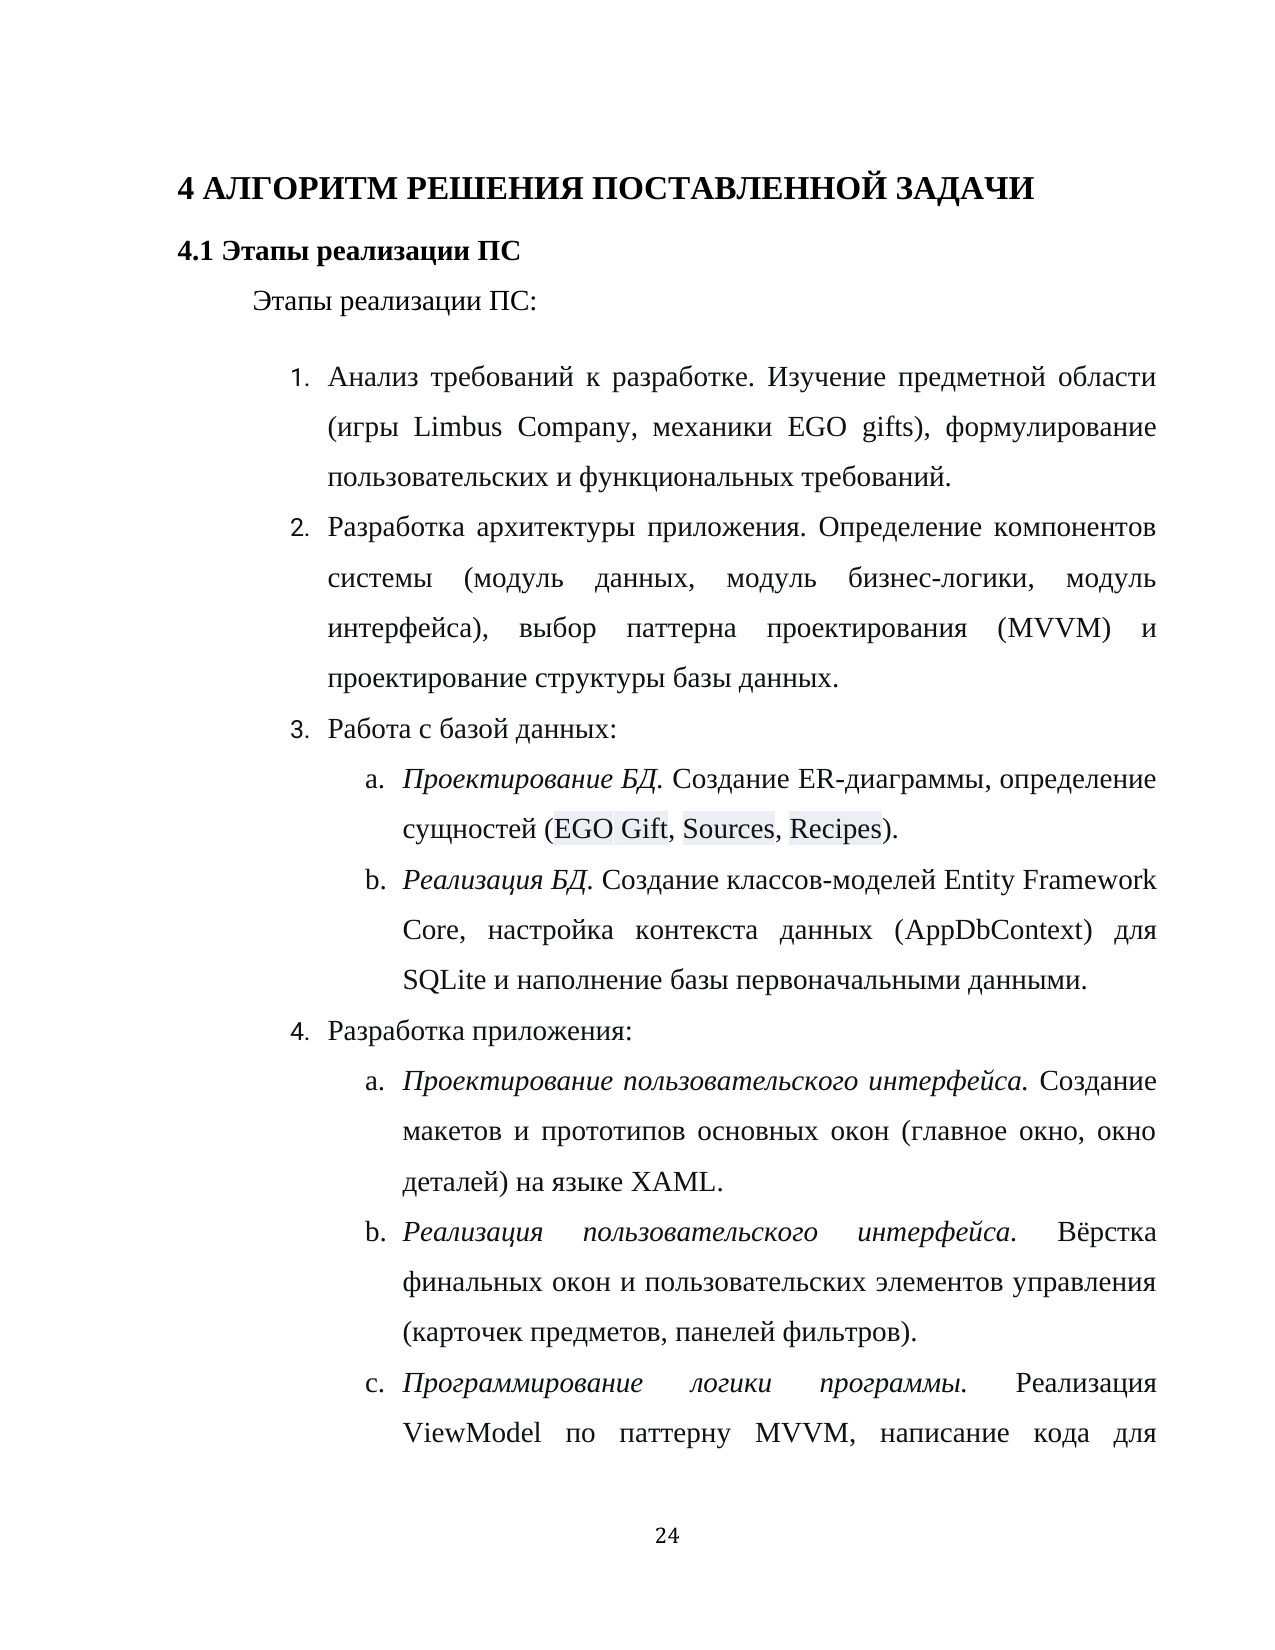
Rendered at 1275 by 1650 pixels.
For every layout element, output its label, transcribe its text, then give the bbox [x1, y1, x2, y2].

list Разработка архитектуры приложения. Определение компонентов системы (модуль данных, модуль бизнес-логики, модуль интерфейса), выбор паттерна проектирования (MVVM) и проектирование структуры базы данных. [290, 509, 1157, 694]
text Этапы реализации ПС: [252, 283, 1157, 317]
list Реализация БД. Создание классов-моделей Entity Framework Core, настройка контекста данных (AppDbContext) для SQLite и наполнение базы первоначальными данными. [365, 862, 1157, 996]
list Проектирование пользовательского интерфейса. Создание макетов и прототипов основных окон (главное окно, окно деталей) на языке XAML. [365, 1063, 1157, 1197]
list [365, 1365, 1157, 1449]
list Разработка приложения: [290, 1013, 1157, 1046]
list Анализ требований к разработке. Изучение предметной области (игры Limbus Company, механики EGO gifts), формулирование пользовательских и функциональных требований. [290, 359, 1157, 493]
subtitle 4.1 Этапы реализации ПС [177, 233, 1157, 267]
list Проектирование БД. Создание ER-диаграммы, определение сущностей (EGO Gift, Sources, Recipes). [365, 761, 1157, 845]
list Реализация пользовательского интерфейса. Вёрстка финальных окон и пользовательских элементов управления (карточек предметов, панелей фильтров). [365, 1214, 1157, 1348]
subtitle 4 АЛГОРИТМ РЕШЕНИЯ ПОСТАВЛЕННОЙ ЗАДАЧИ [177, 168, 1157, 206]
list Работа с базой данных: [290, 711, 1157, 744]
